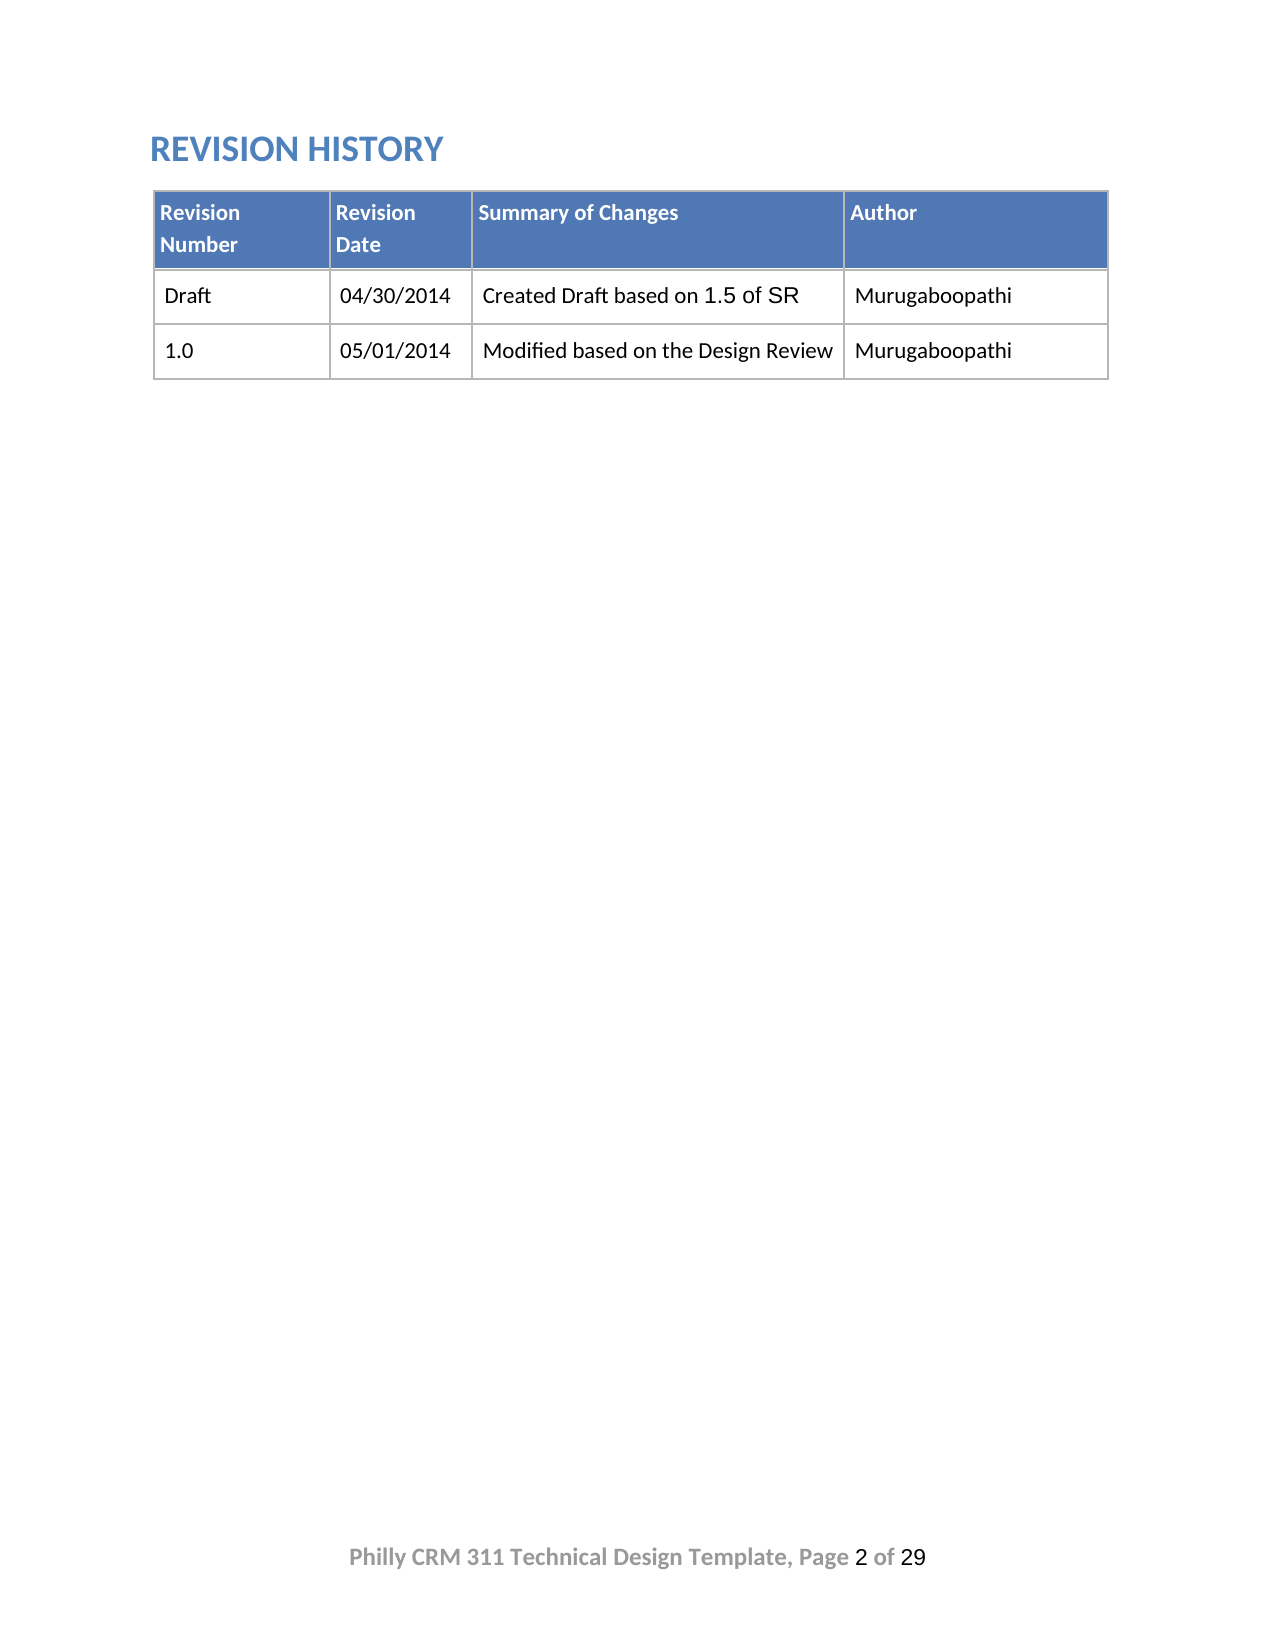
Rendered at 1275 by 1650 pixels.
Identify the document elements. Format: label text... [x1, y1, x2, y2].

table_cell 1.0 [155, 325, 329, 378]
table_cell Murugaboopathi [845, 325, 1107, 378]
table_cell Draft [155, 271, 329, 323]
table_header Author [845, 192, 1107, 268]
table_cell Murugaboopathi [845, 271, 1107, 323]
subtitle REVISION HISTORY [150, 125, 1125, 171]
table_header Revision Date [331, 192, 471, 268]
table_cell 05/01/2014 [331, 325, 471, 378]
table_cell Modified based on the Design Review [473, 325, 843, 378]
table_cell Created Draft based on 1.5 of SR [473, 271, 843, 323]
table_header Revision Number [155, 192, 329, 268]
table_cell 04/30/2014 [331, 271, 471, 323]
table_header Summary of Changes [473, 192, 843, 268]
